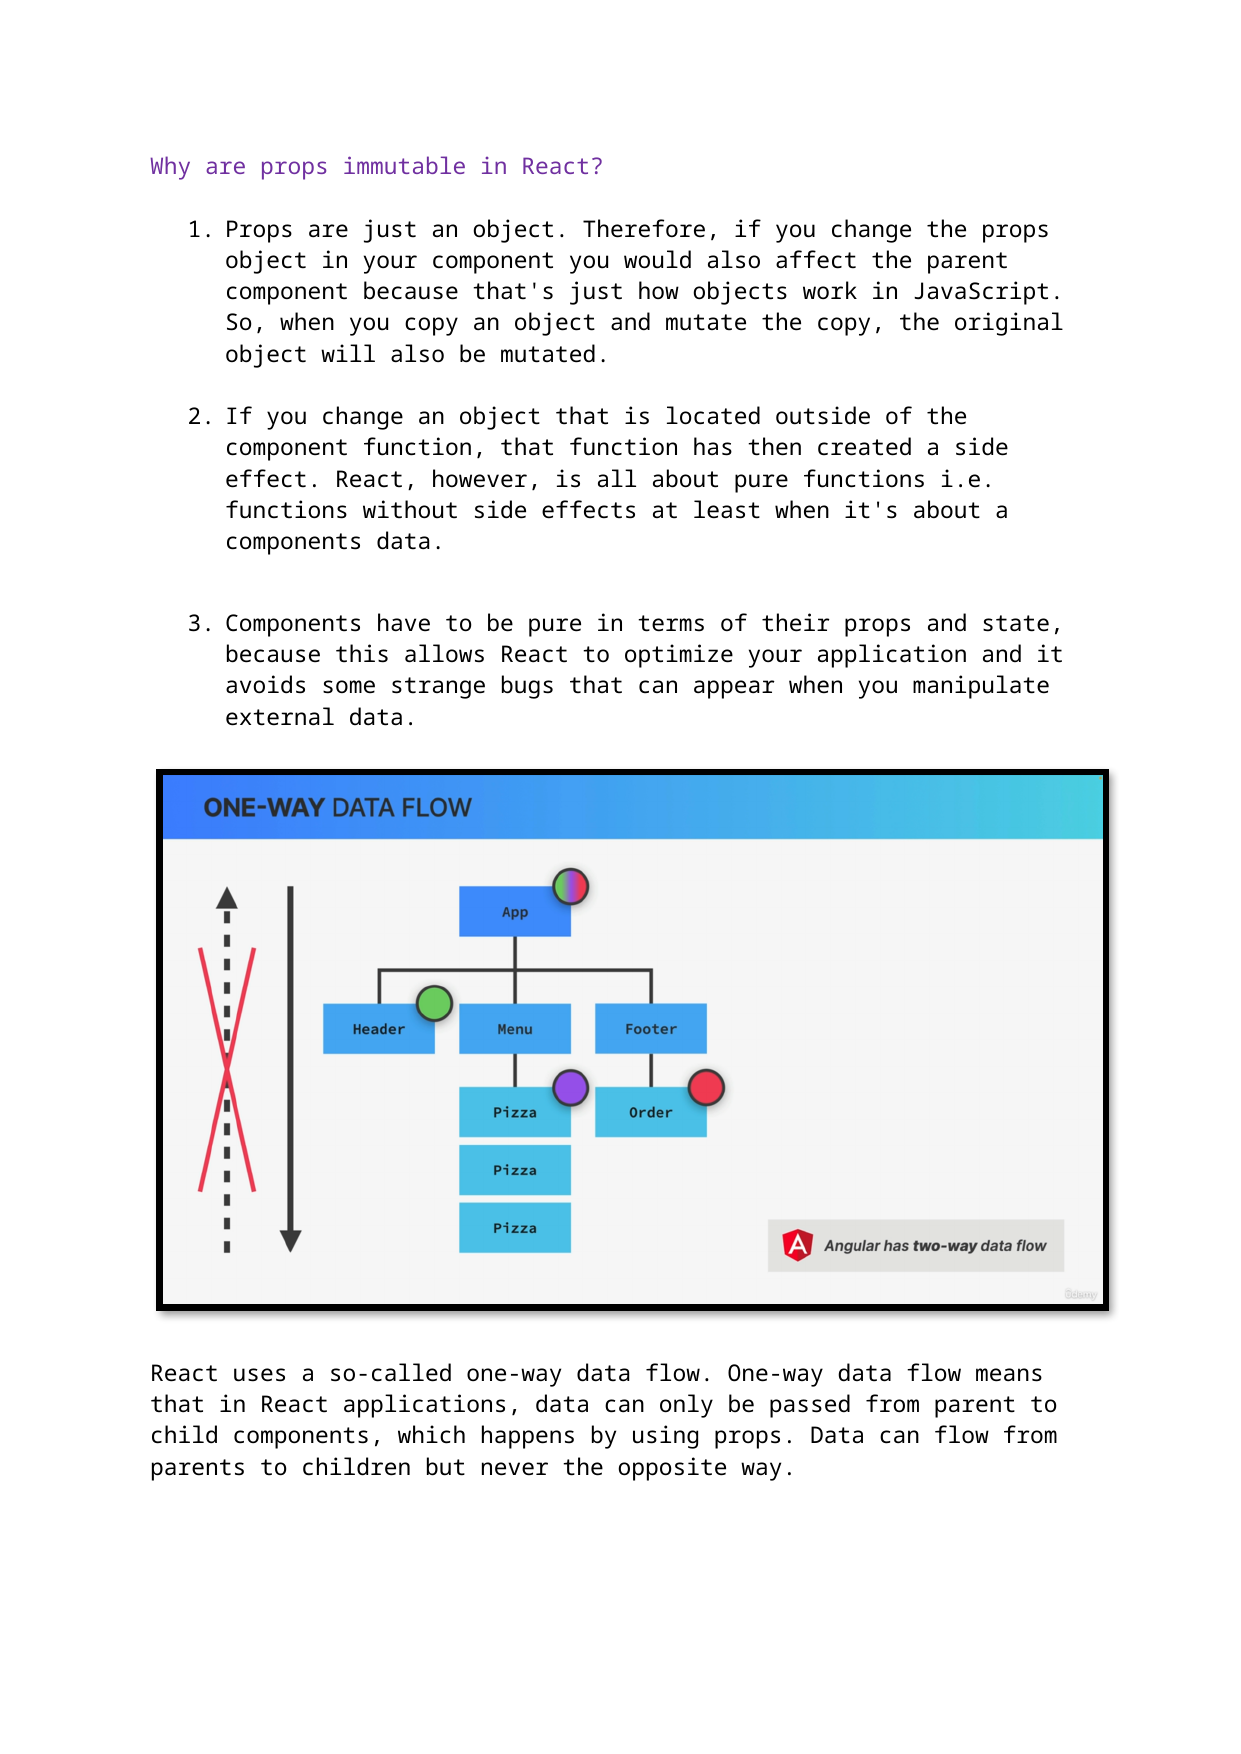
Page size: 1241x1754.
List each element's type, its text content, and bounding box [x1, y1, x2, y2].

list Props are just an object. Therefore, if you change the props object in your component you would also affect the parent component because that's just how objects work in JavaScript. So, when you copy an object and mutate the copy, the original object will also be mutated. [187, 212, 1090, 369]
picture [163, 775, 1103, 1304]
text Why are props immutable in React? [150, 150, 1090, 181]
text React uses a so-called one-way data flow. One-way data flow means that in React applications, data can only be passed from parent to child components, which happens by using props. Data can flow from parents to children but never the opposite way. [150, 1357, 1090, 1482]
list If you change an object that is located outside of the component function, that function has then created a side effect. React, however, is all about pure functions i.e. functions without side effects at least when it's about a components data. [187, 400, 1090, 556]
list Components have to be pure in terms of their props and state, because this allows React to optimize your application and it avoids some strange bugs that can appear when you manipulate external data. [187, 607, 1090, 732]
